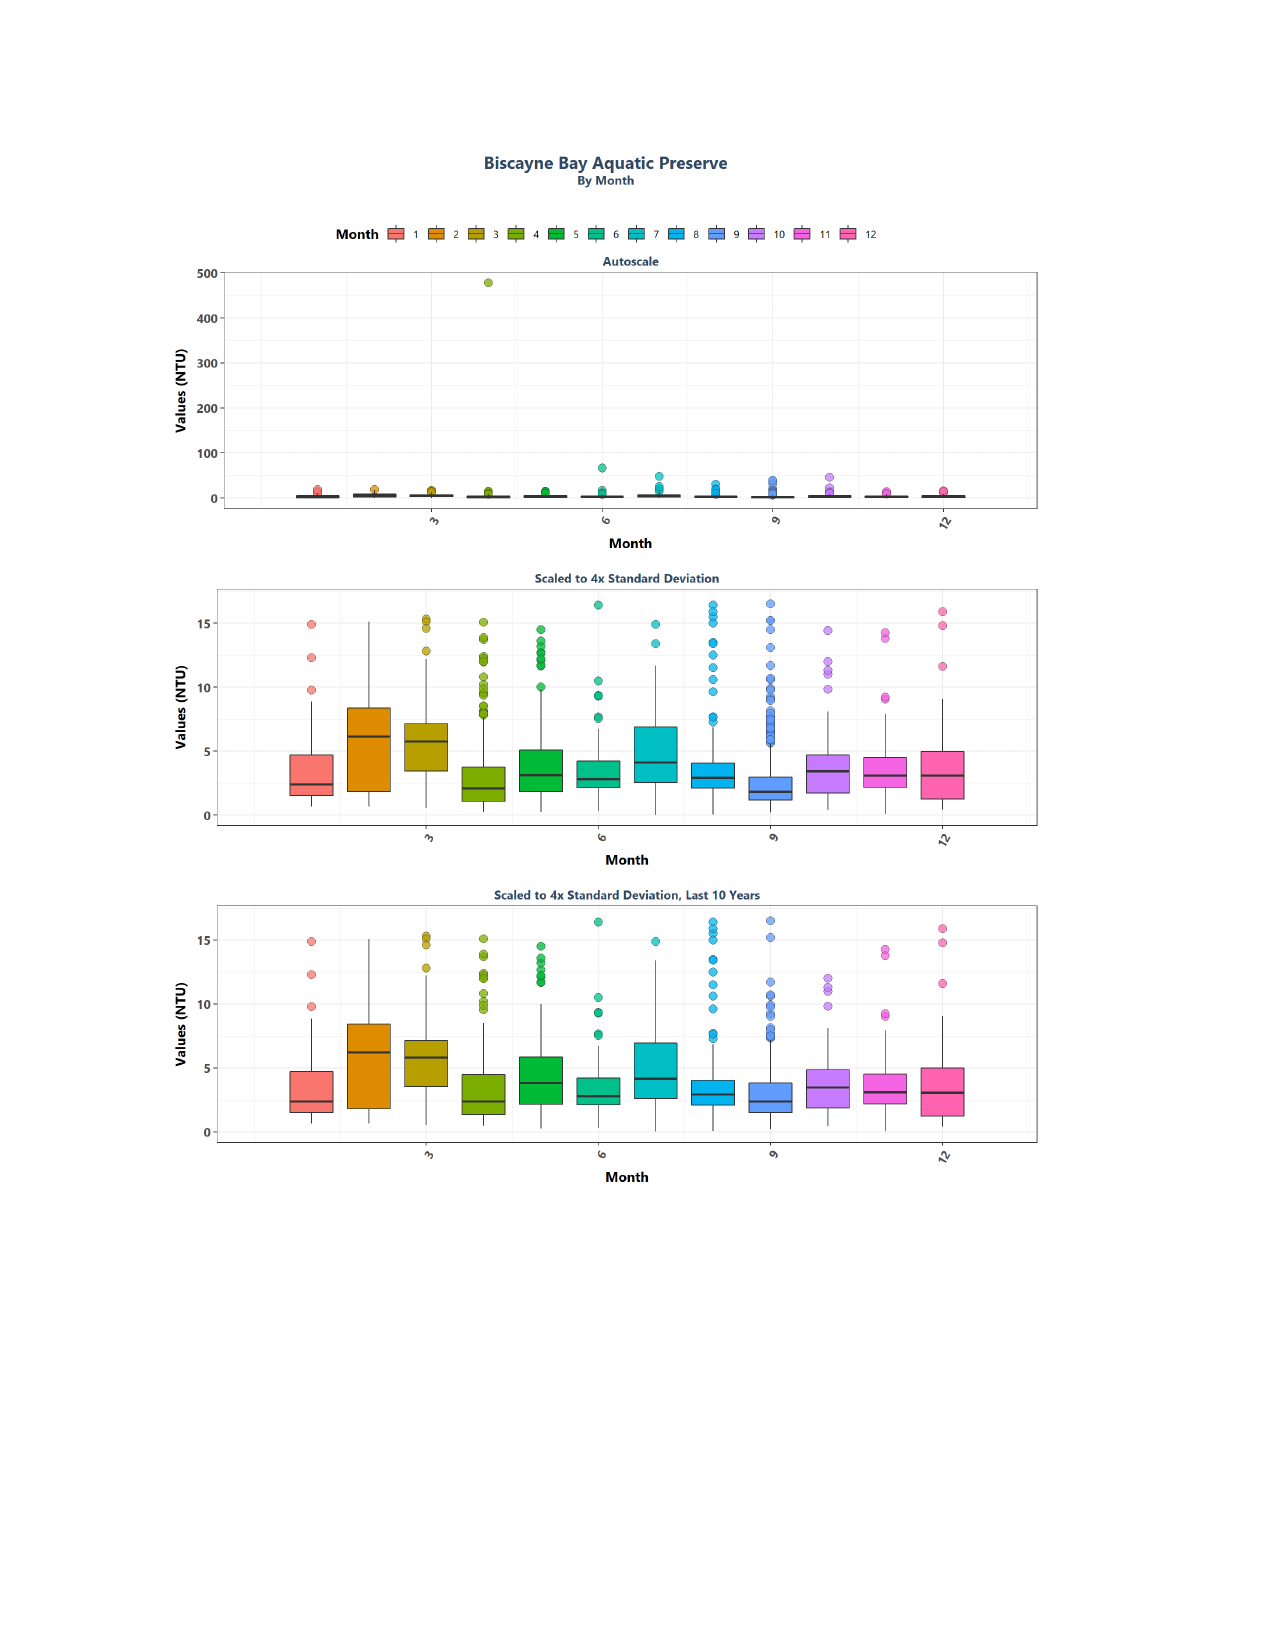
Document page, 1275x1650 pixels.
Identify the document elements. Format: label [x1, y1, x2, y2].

picture [168, 150, 1044, 1200]
